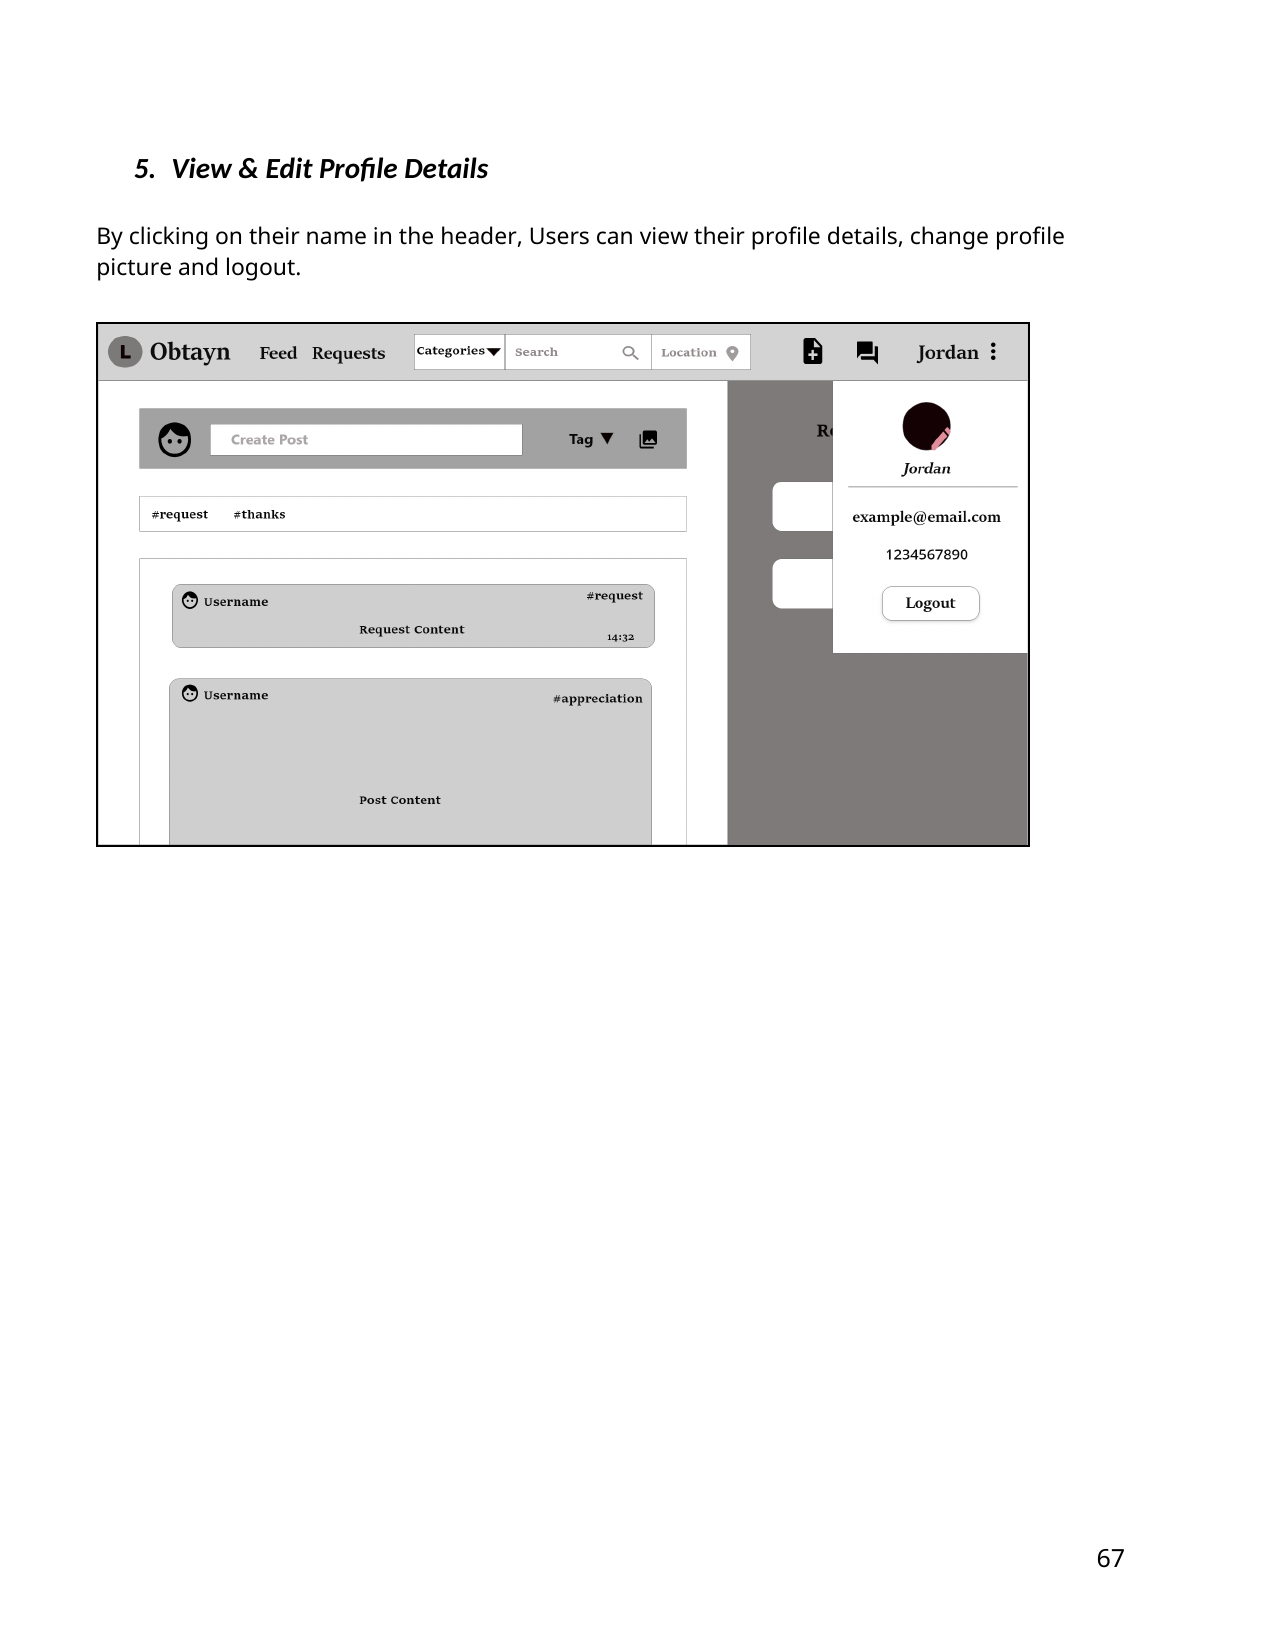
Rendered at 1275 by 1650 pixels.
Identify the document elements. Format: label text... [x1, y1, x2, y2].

picture [98, 324, 1028, 845]
text By clicking on their name in the header, Users can view their profile details, change profile picture and logout. [96, 220, 1125, 282]
subtitle View & Edit Profile Details [134, 150, 1125, 186]
